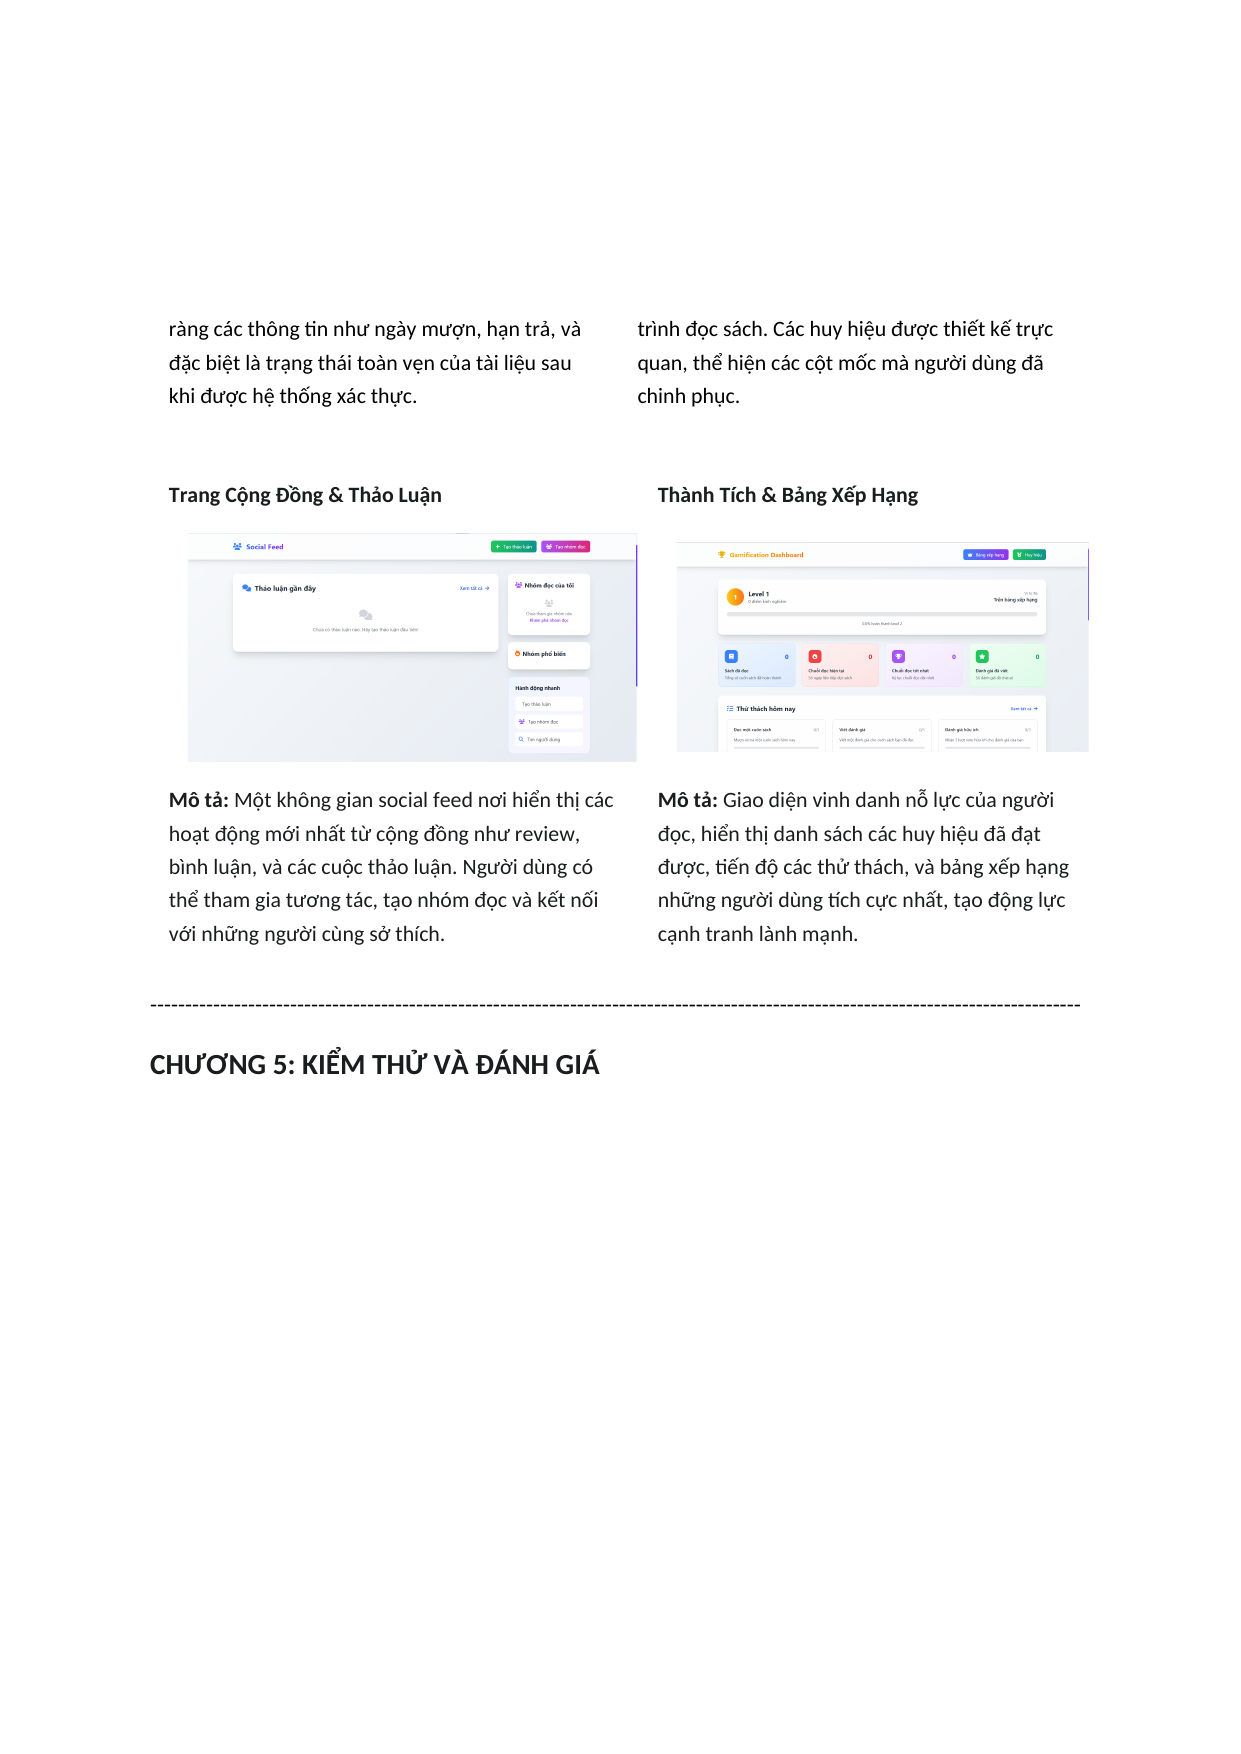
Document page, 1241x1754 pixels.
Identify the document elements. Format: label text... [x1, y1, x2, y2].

table_cell [150, 524, 639, 777]
text ------------------------------------------------------------------------------------------------------------------------------------- [150, 990, 1090, 1018]
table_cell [619, 306, 1089, 425]
table_cell Mô tả: Giao diện vinh danh nỗ lực của người đọc, hiển thị danh sách các huy hiệu đã đạt được, tiến độ các thử thách, và bảng xếp hạng những người dùng tích cực nhất, tạo động lực cạnh tranh lành mạnh. [639, 777, 1089, 962]
table_header Thành Tích & Bảng Xếp Hạng [639, 472, 1089, 524]
table_header Trang Cộng Đồng & Thảo Luận [150, 472, 639, 524]
table_cell Mô tả: Một không gian social feed nơi hiển thị các hoạt động mới nhất từ cộng đồng như review, bình luận, và các cuộc thảo luận. Người dùng có thể tham gia tương tác, tạo nhóm đọc và kết nối với những người cùng sở thích. [150, 777, 639, 962]
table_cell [150, 306, 618, 425]
subtitle CHƯƠNG 5: KIỂM THỬ VÀ ĐÁNH GIÁ [150, 1046, 1090, 1082]
table_cell [639, 524, 1089, 777]
